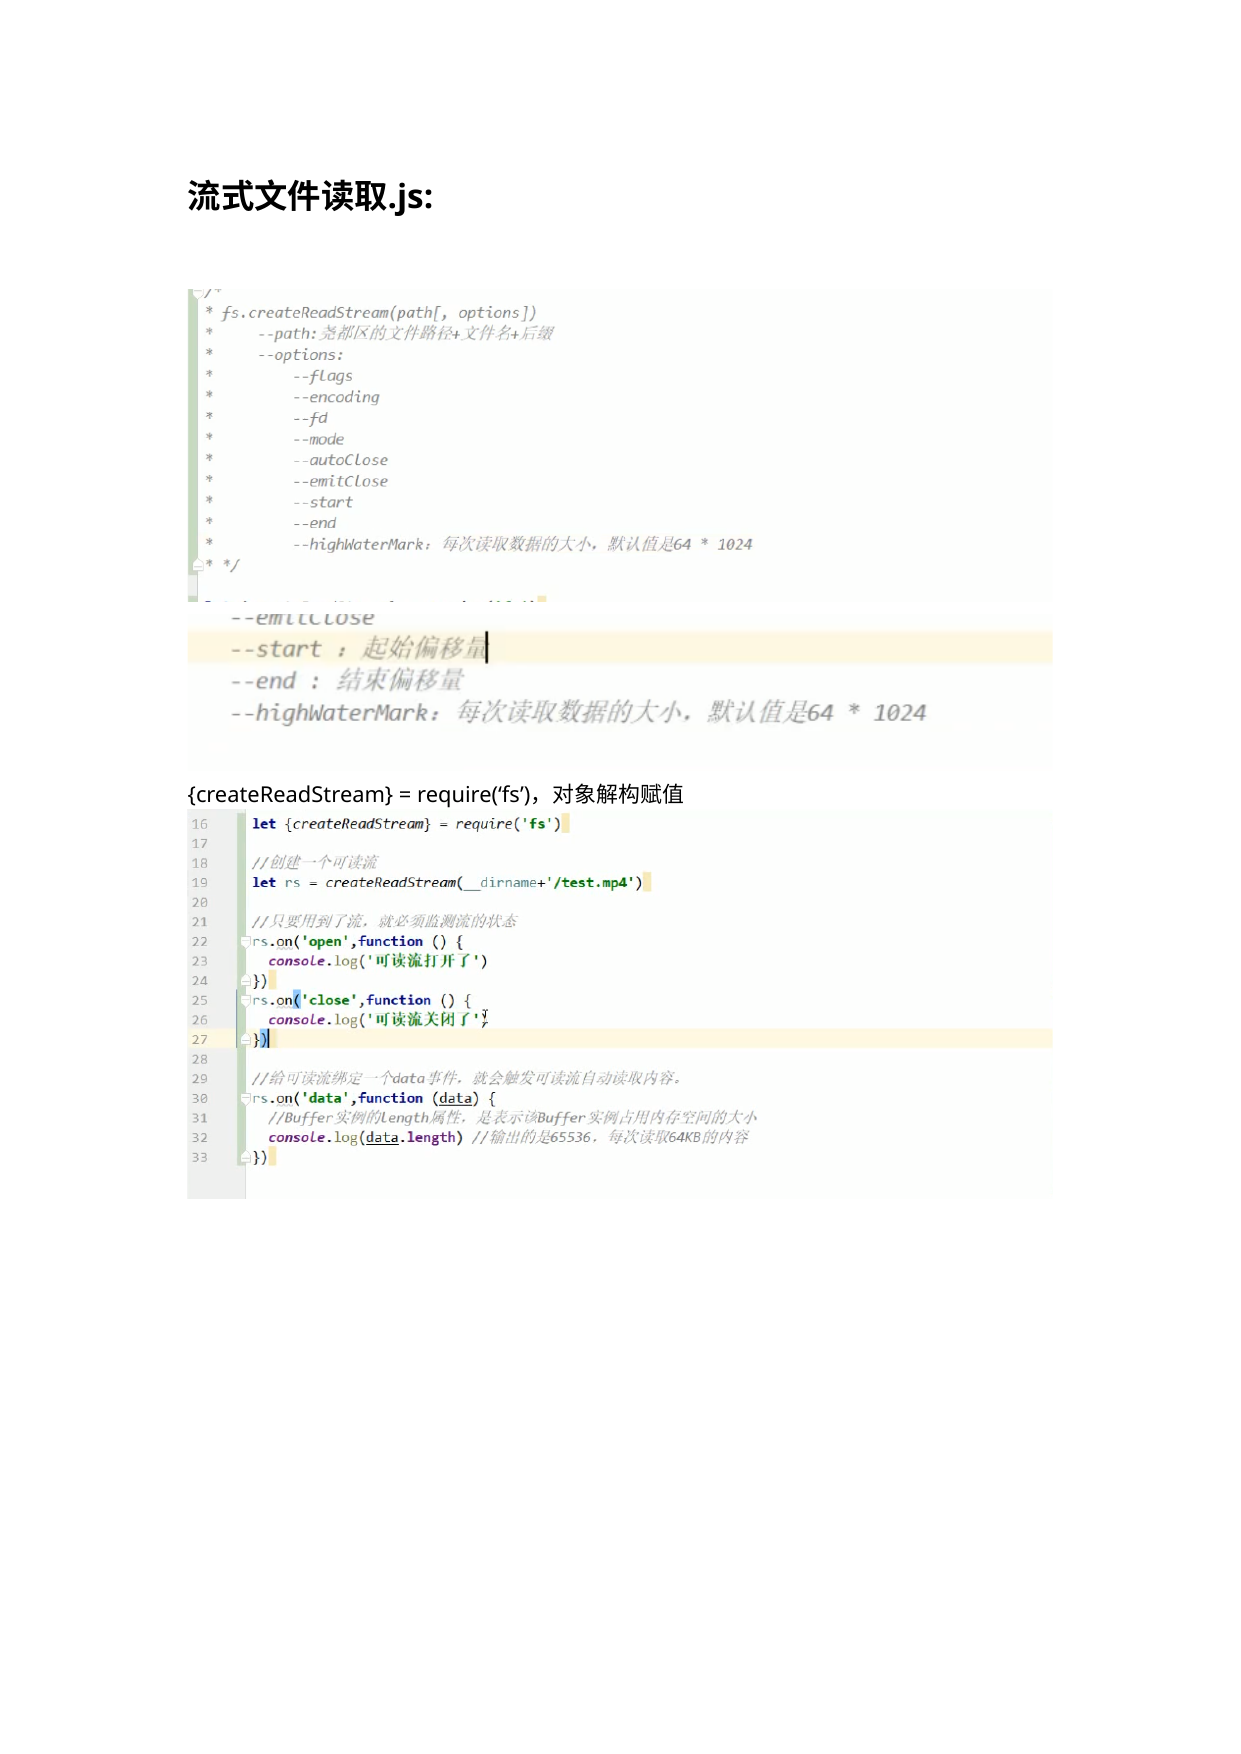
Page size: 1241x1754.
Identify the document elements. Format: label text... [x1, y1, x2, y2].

subtitle 流式文件读取.js: [187, 162, 1053, 227]
picture [187, 289, 1053, 602]
picture [187, 809, 1053, 1199]
picture [187, 614, 1053, 771]
text {createReadStream} = require(‘fs’)，对象解构赋值 [187, 777, 1053, 809]
